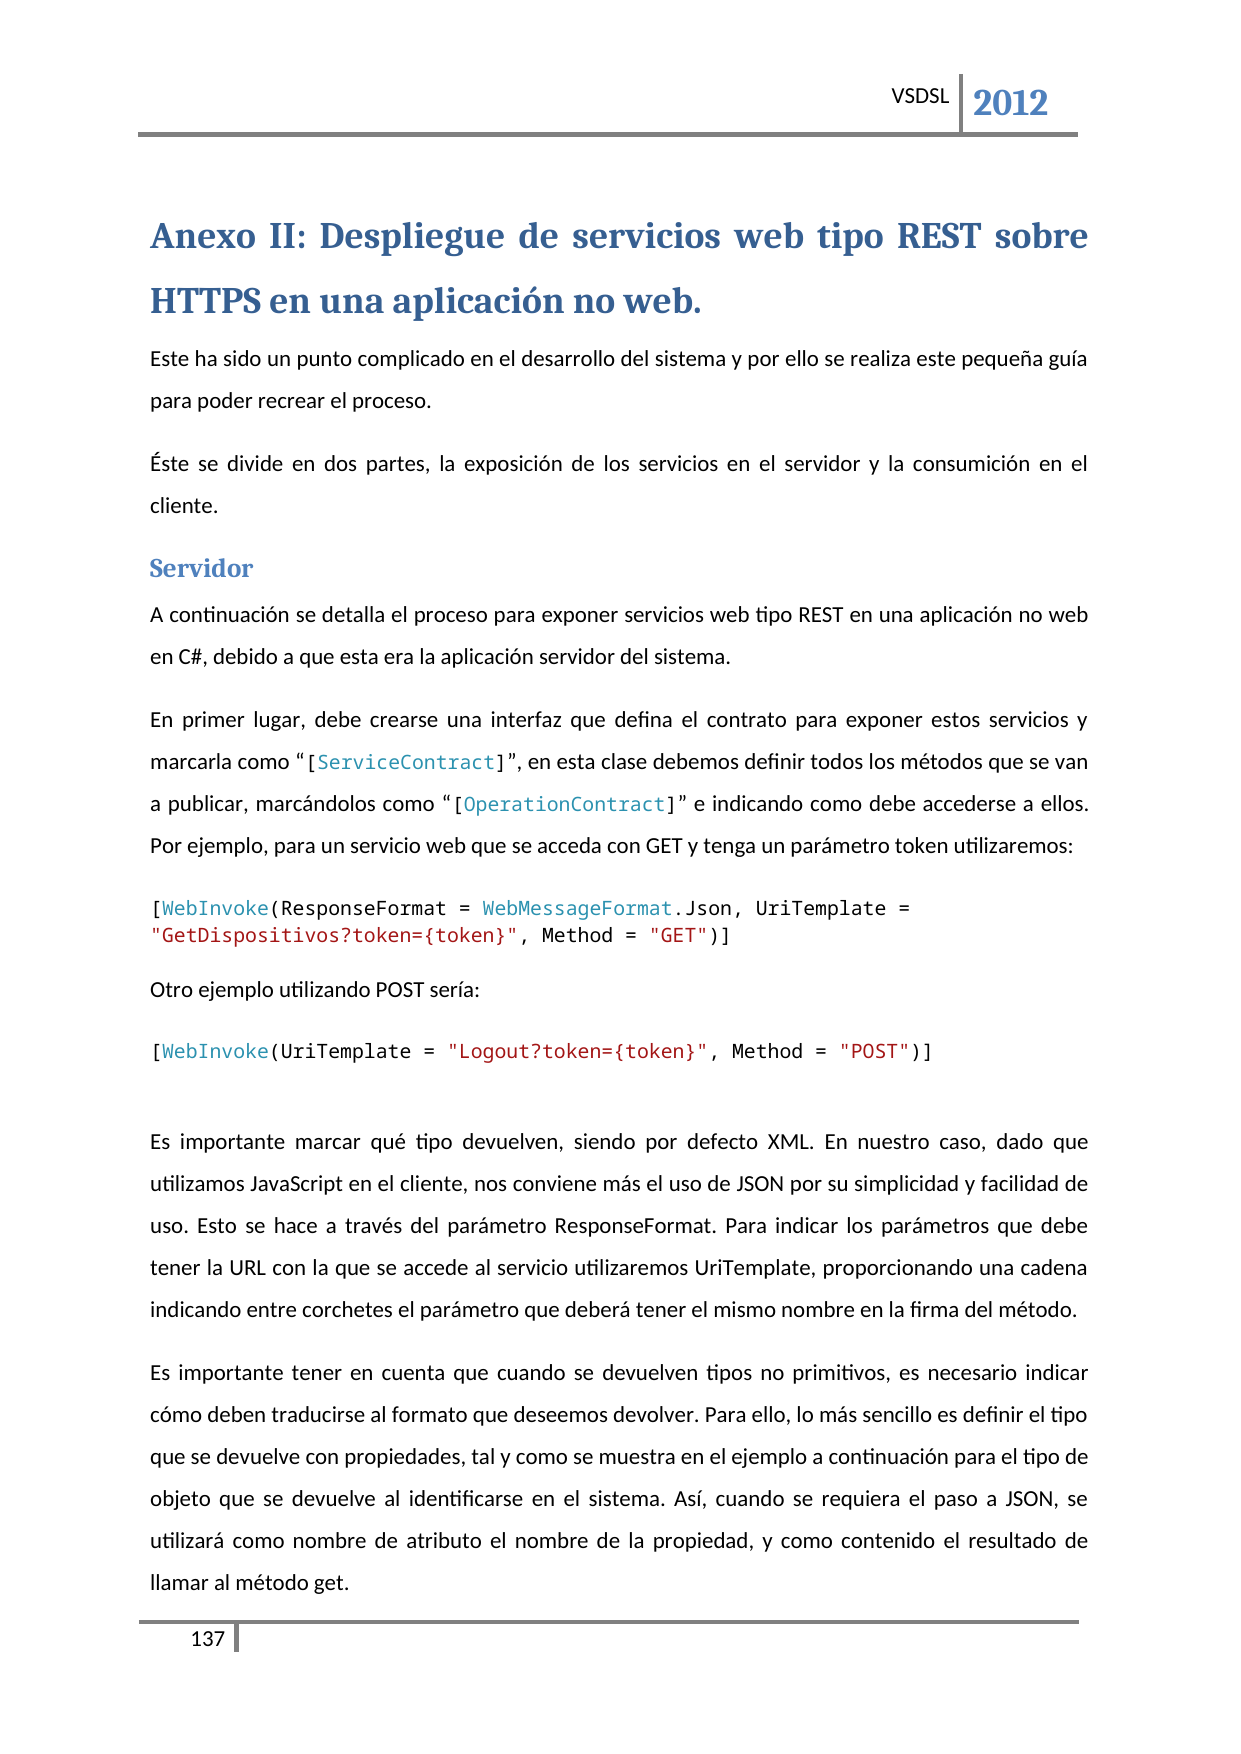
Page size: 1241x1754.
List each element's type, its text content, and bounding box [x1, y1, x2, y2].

subtitle Servidor [150, 553, 1090, 585]
text Otro ejemplo utilizando POST sería: [150, 975, 1090, 1003]
text [WebInvoke(UriTemplate = "Logout?token={token}", Method = "POST")] [150, 1038, 1090, 1065]
text [WebInvoke(ResponseFormat = WebMessageFormat.Json, UriTemplate = "GetDispositivos?token={token}", Method = "GET")] [150, 894, 1090, 948]
text En primer lugar, debe crearse una interfaz que defina el contrato para exponer estos servicios y marcarla como “[ServiceContract]”, en esta clase debemos definir todos los métodos que se van a publicar, marcándolos como “[OperationContract]” e indicando como debe accederse a ellos. Por ejemplo, para un servicio web que se acceda con GET y tenga un parámetro token utilizaremos: [150, 705, 1090, 859]
text Es importante tener en cuenta que cuando se devuelven tipos no primitivos, es necesario indicar cómo deben traducirse al formato que deseemos devolver. Para ello, lo más sencillo es definir el tipo que se devuelve con propiedades, tal y como se muestra en el ejemplo a continuación para el tipo de objeto que se devuelve al identificarse en el sistema. Así, cuando se requiera el paso a JSON, se utilizará como nombre de atributo el nombre de la propiedad, y como contenido el resultado de llamar al método get. [150, 1358, 1090, 1596]
text A continuación se detalla el proceso para exponer servicios web tipo REST en una aplicación no web en C#, debido a que esta era la aplicación servidor del sistema. [150, 600, 1090, 670]
text Éste se divide en dos partes, la exposición de los servicios en el servidor y la consumición en el cliente. [150, 449, 1090, 519]
subtitle Anexo II: Despliegue de servicios web tipo REST sobre HTTPS en una aplicación no web. [150, 214, 1090, 322]
text Este ha sido un punto complicado en el desarrollo del sistema y por ello se realiza este pequeña guía para poder recrear el proceso. [150, 344, 1090, 414]
text Es importante marcar qué tipo devuelven, siendo por defecto XML. En nuestro caso, dado que utilizamos JavaScript en el cliente, nos conviene más el uso de JSON por su simplicidad y facilidad de uso. Esto se hace a través del parámetro ResponseFormat. Para indicar los parámetros que debe tener la URL con la que se accede al servicio utilizaremos UriTemplate, proporcionando una cadena indicando entre corchetes el parámetro que deberá tener el mismo nombre en la firma del método. [150, 1127, 1090, 1323]
